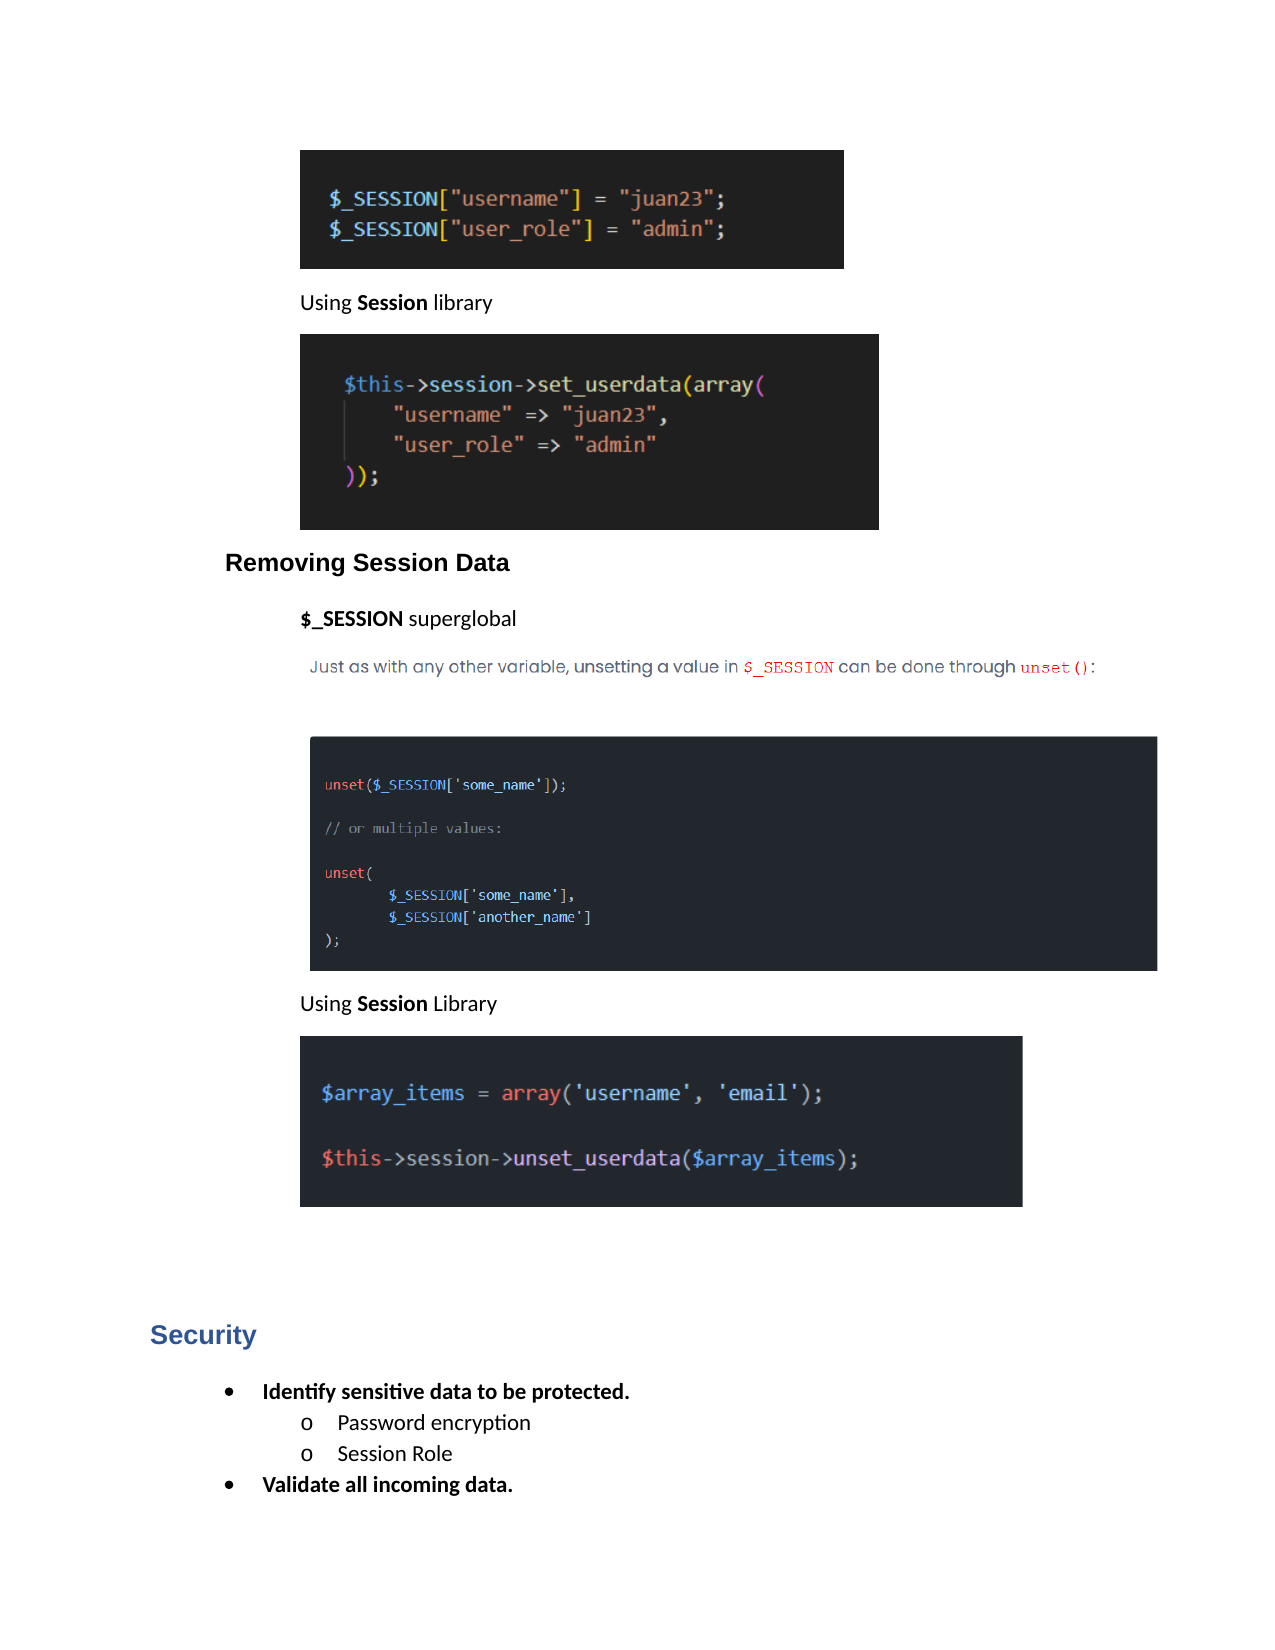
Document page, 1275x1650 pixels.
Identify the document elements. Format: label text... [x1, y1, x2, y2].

picture [300, 651, 1158, 971]
picture [300, 334, 879, 530]
list Identify sensitive data to be protected. [225, 1377, 1125, 1406]
text Using Session library [150, 288, 1125, 316]
list Session Role [300, 1439, 1125, 1468]
text Removing Session Data [150, 548, 1125, 577]
picture [300, 150, 844, 269]
text Security [150, 1319, 1125, 1350]
text Using Session Library [150, 989, 1125, 1017]
picture [300, 1036, 1023, 1207]
list Validate all incoming data. [225, 1471, 1125, 1499]
list Password encryption [300, 1408, 1125, 1437]
text $_SESSION superglobal [150, 604, 1125, 632]
